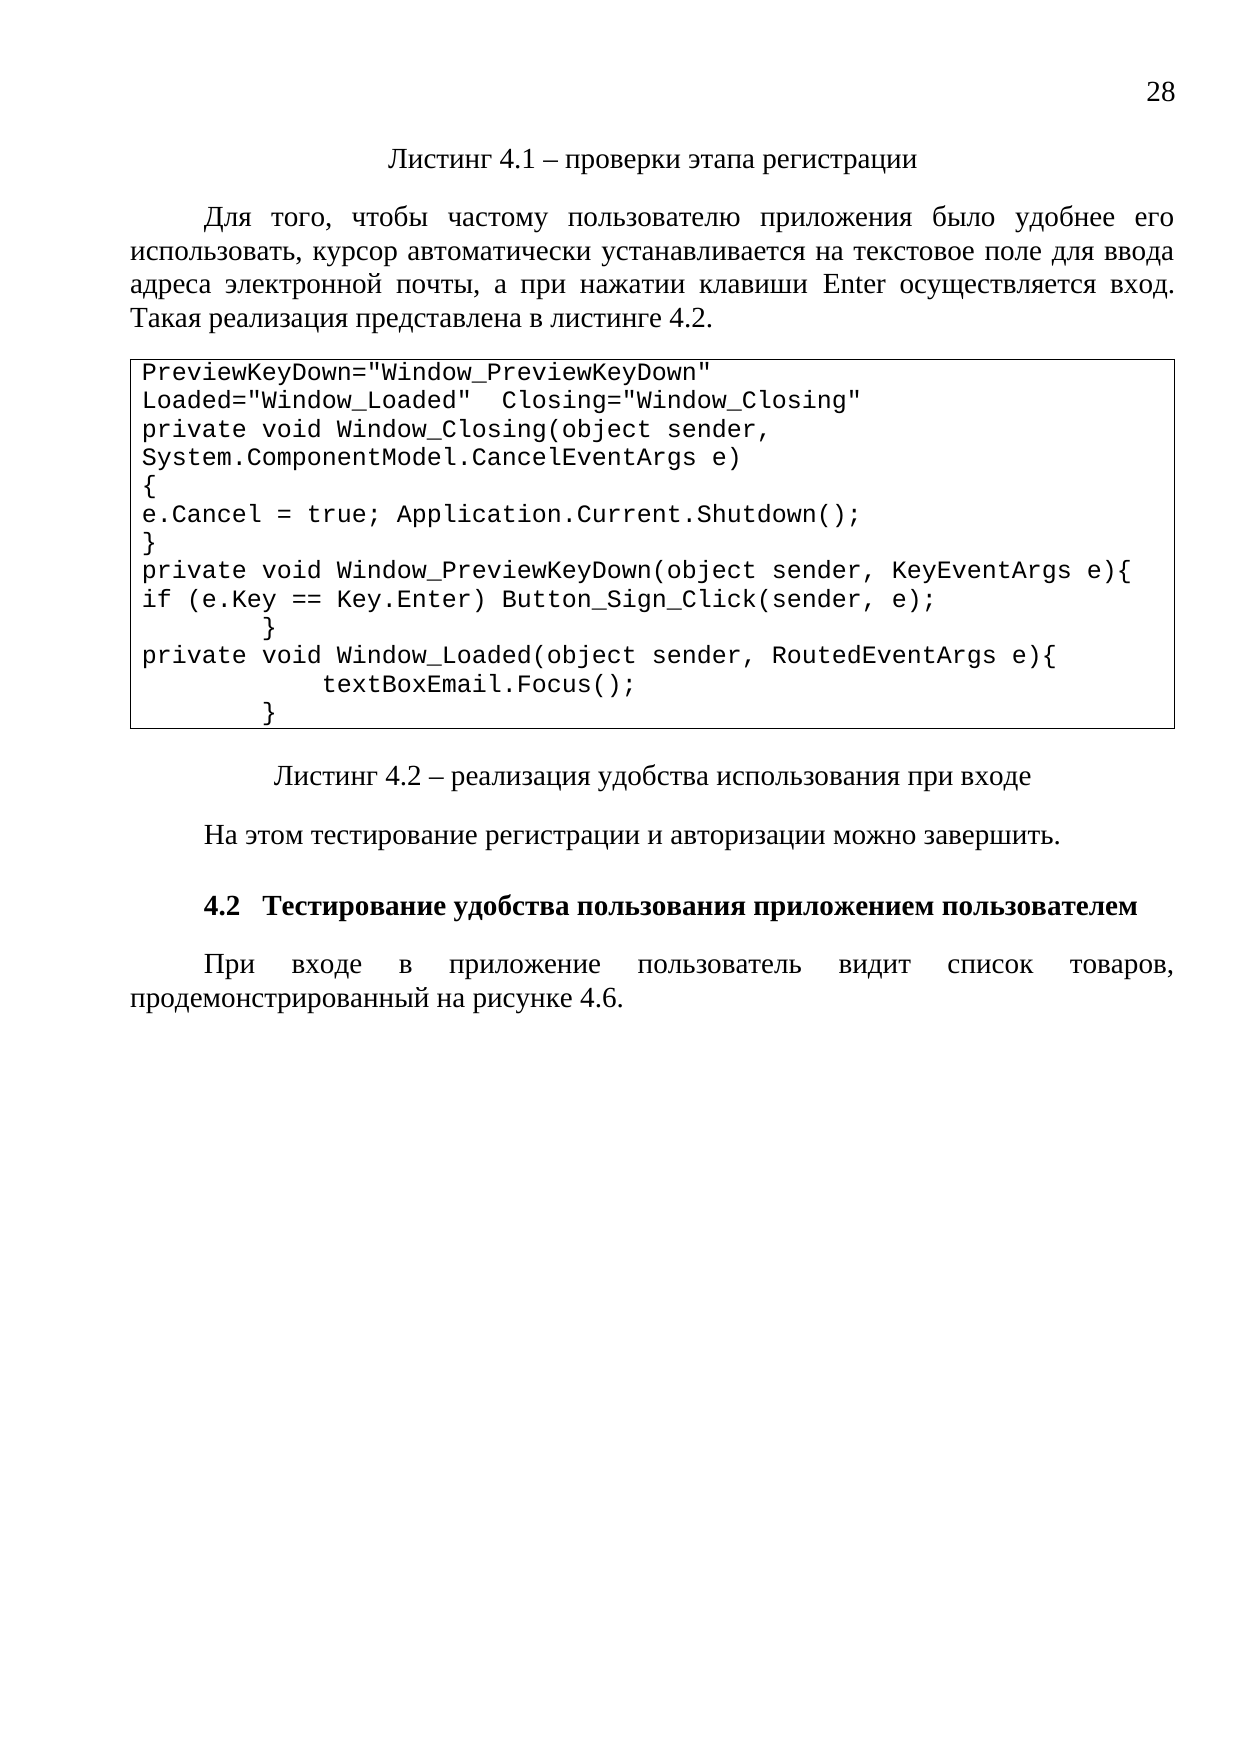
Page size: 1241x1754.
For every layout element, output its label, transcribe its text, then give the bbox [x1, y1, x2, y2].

text Для того, чтобы частому пользователю приложения было удобнее его использовать, курсор автоматически устанавливается на текстовое поле для ввода адреса электронной почты, а при нажатии клавиши Enter осуществляется вход. Такая реализация представлена в листинге 4.2. [130, 199, 1175, 334]
subtitle Тестирование удобства пользования приложением пользователем [204, 888, 1175, 921]
text При входе в приложение пользователь видит список товаров, продемонстрированный на рисунке 4.6. [130, 946, 1175, 1013]
table_header PreviewKeyDown="Window_PreviewKeyDown" Loaded="Window_Loaded" Closing="Window_Closing" private void Window_Closing(object sender, System.ComponentModel.CancelEventArgs e) { e.Cancel = true; Application.Current.Shutdown(); } private void Window_PreviewKeyDown(object sender, KeyEventArgs e){ if (e.Key == Key.Enter) Button_Sign_Click(sender, e); } private void Window_Loaded(object sender, RoutedEventArgs e){ textBoxEmail.Focus(); } [131, 360, 1174, 728]
text На этом тестирование регистрации и авторизации можно завершить. [130, 817, 1175, 850]
text Листинг 4.1 – проверки этапа регистрации [130, 141, 1175, 174]
text Листинг 4.2 – реализация удобства использования при входе [130, 758, 1175, 792]
